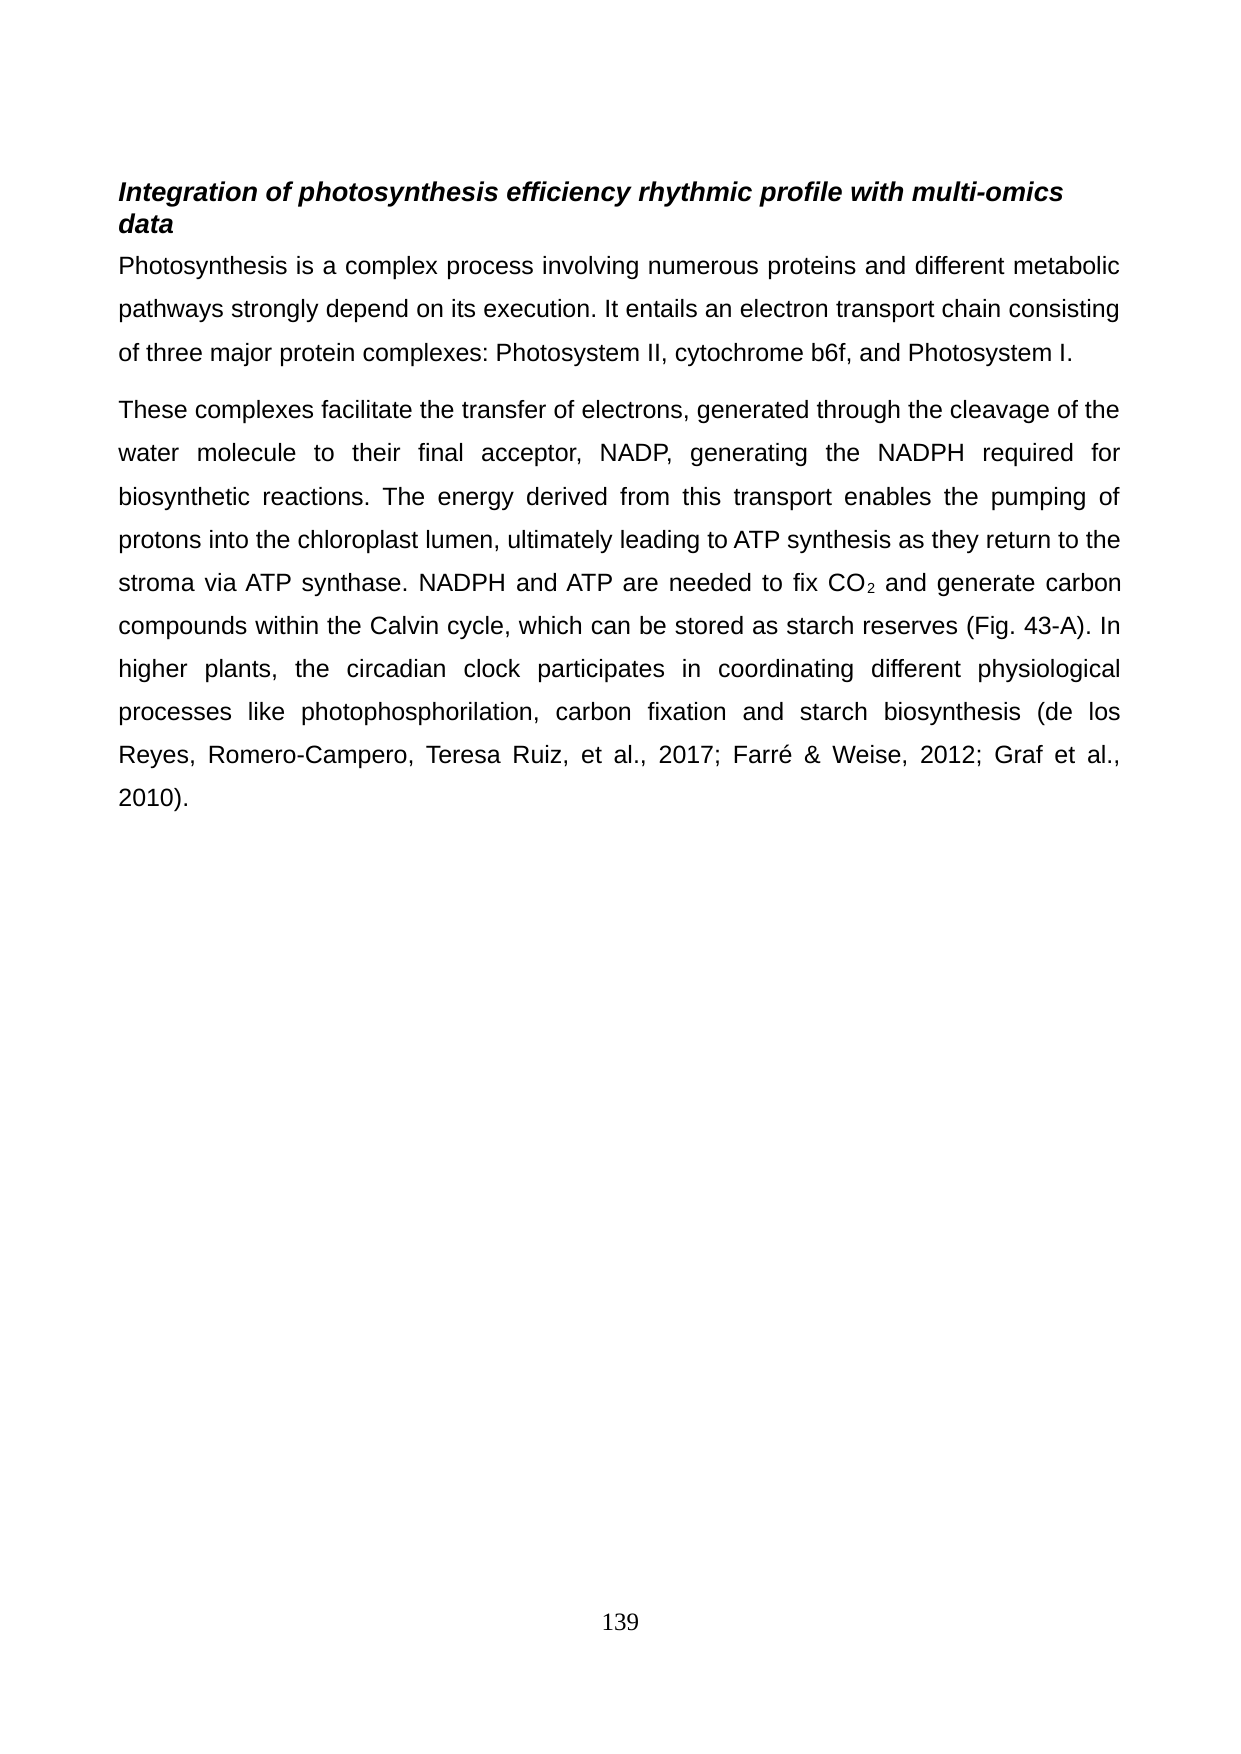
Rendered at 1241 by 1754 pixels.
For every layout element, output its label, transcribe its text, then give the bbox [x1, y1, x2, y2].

text Photosynthesis is a complex process involving numerous proteins and different metabolic pathways strongly depend on its execution. It entails an electron transport chain consisting of three major protein complexes: Photosystem II, cytochrome b6f, and Photosystem I. [118, 251, 1122, 366]
text These complexes facilitate the transfer of electrons, generated through the cleavage of the water molecule to their final acceptor, NADP, generating the NADPH required for biosynthetic reactions. The energy derived from this transport enables the pumping of protons into the chloroplast lumen, ultimately leading to ATP synthesis as they return to the stroma via ATP synthase. NADPH and ATP are needed to fix CO2 and generate carbon compounds within the Calvin cycle, which can be stored as starch reserves (Fig. 43-A). In higher plants, the circadian clock participates in coordinating different physiological processes like photophosphorilation, carbon fixation and starch biosynthesis (de los Reyes, Romero-Campero, Teresa Ruiz, et al., 2017; Farré & Weise, 2012; Graf et al., 2010)⁠. [118, 395, 1122, 812]
subtitle Integration of photosynthesis efficiency rhythmic profile with multi-omics data [118, 176, 1122, 239]
